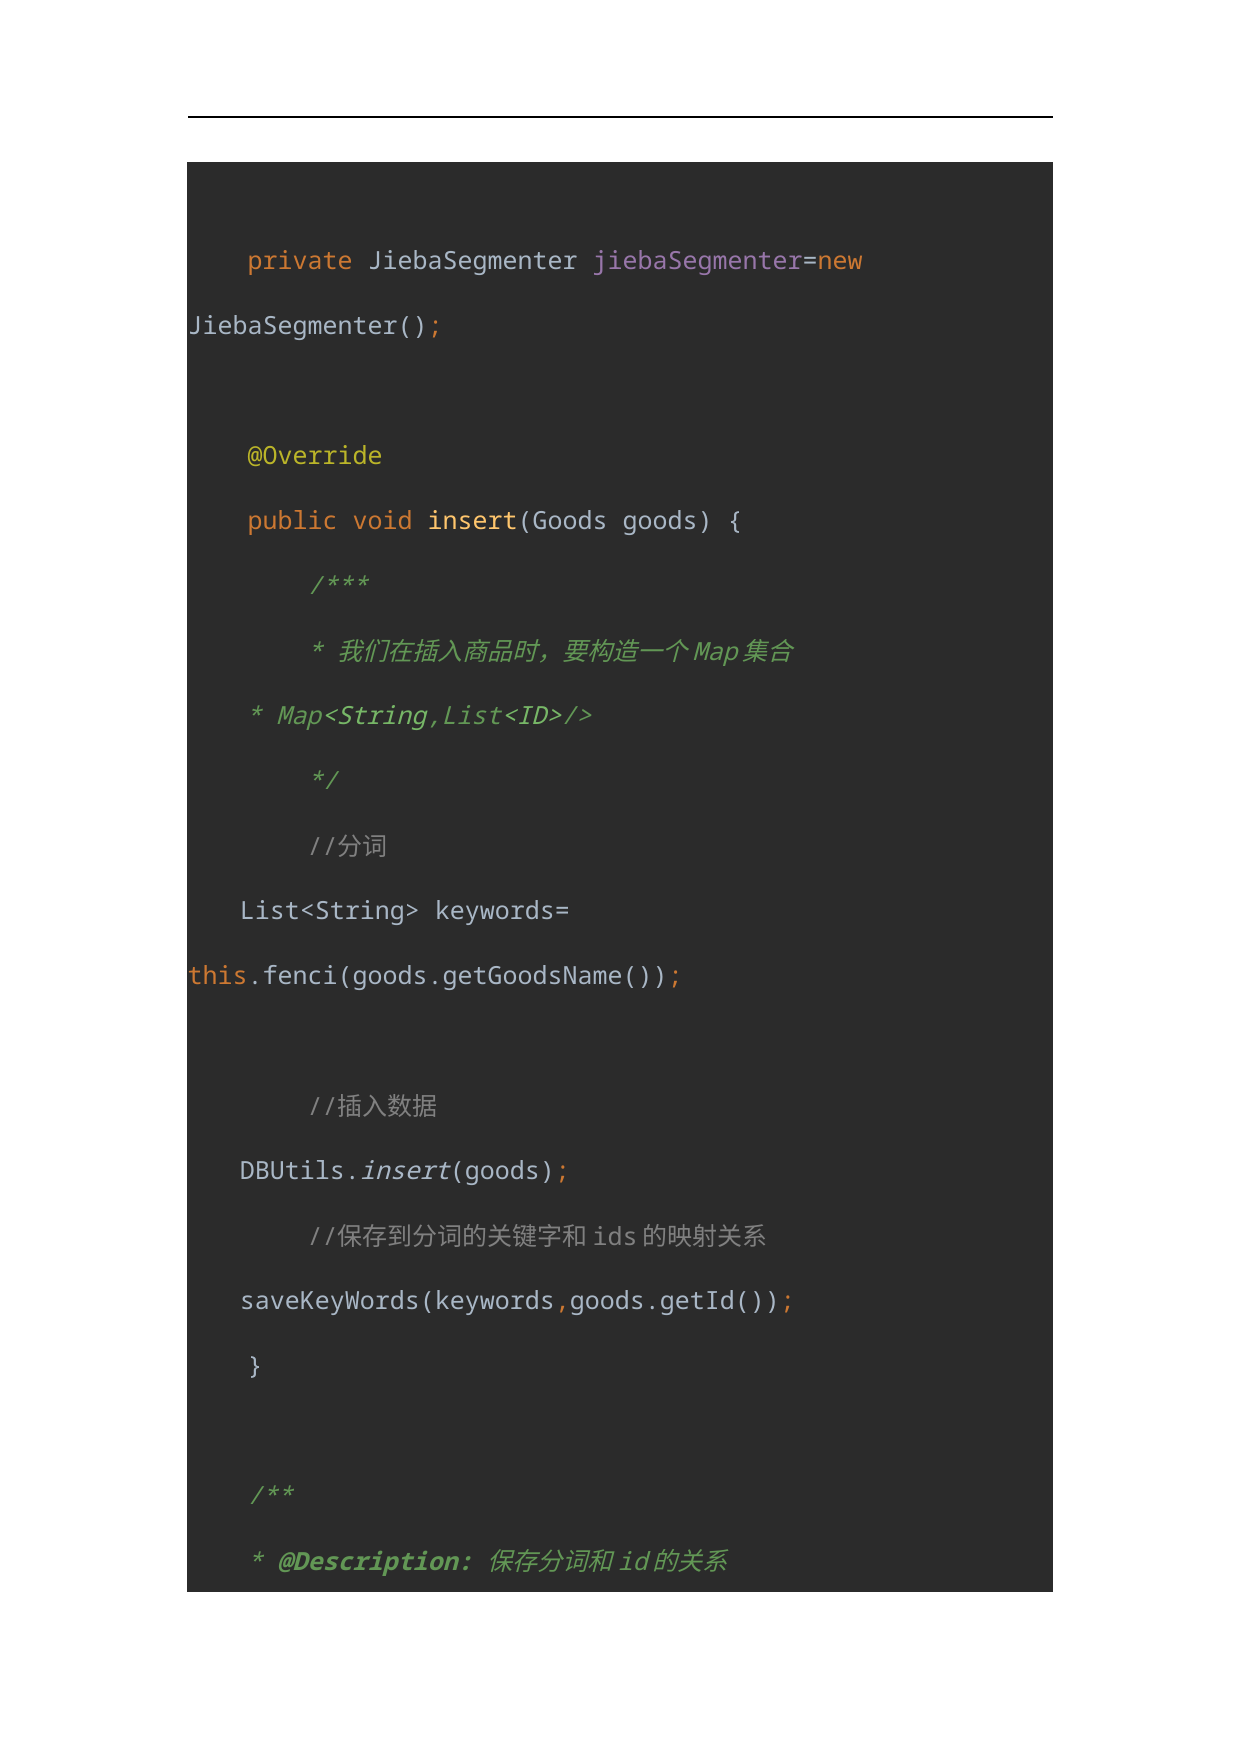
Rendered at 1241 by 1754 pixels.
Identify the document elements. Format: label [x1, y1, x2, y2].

text [187, 162, 1053, 1592]
